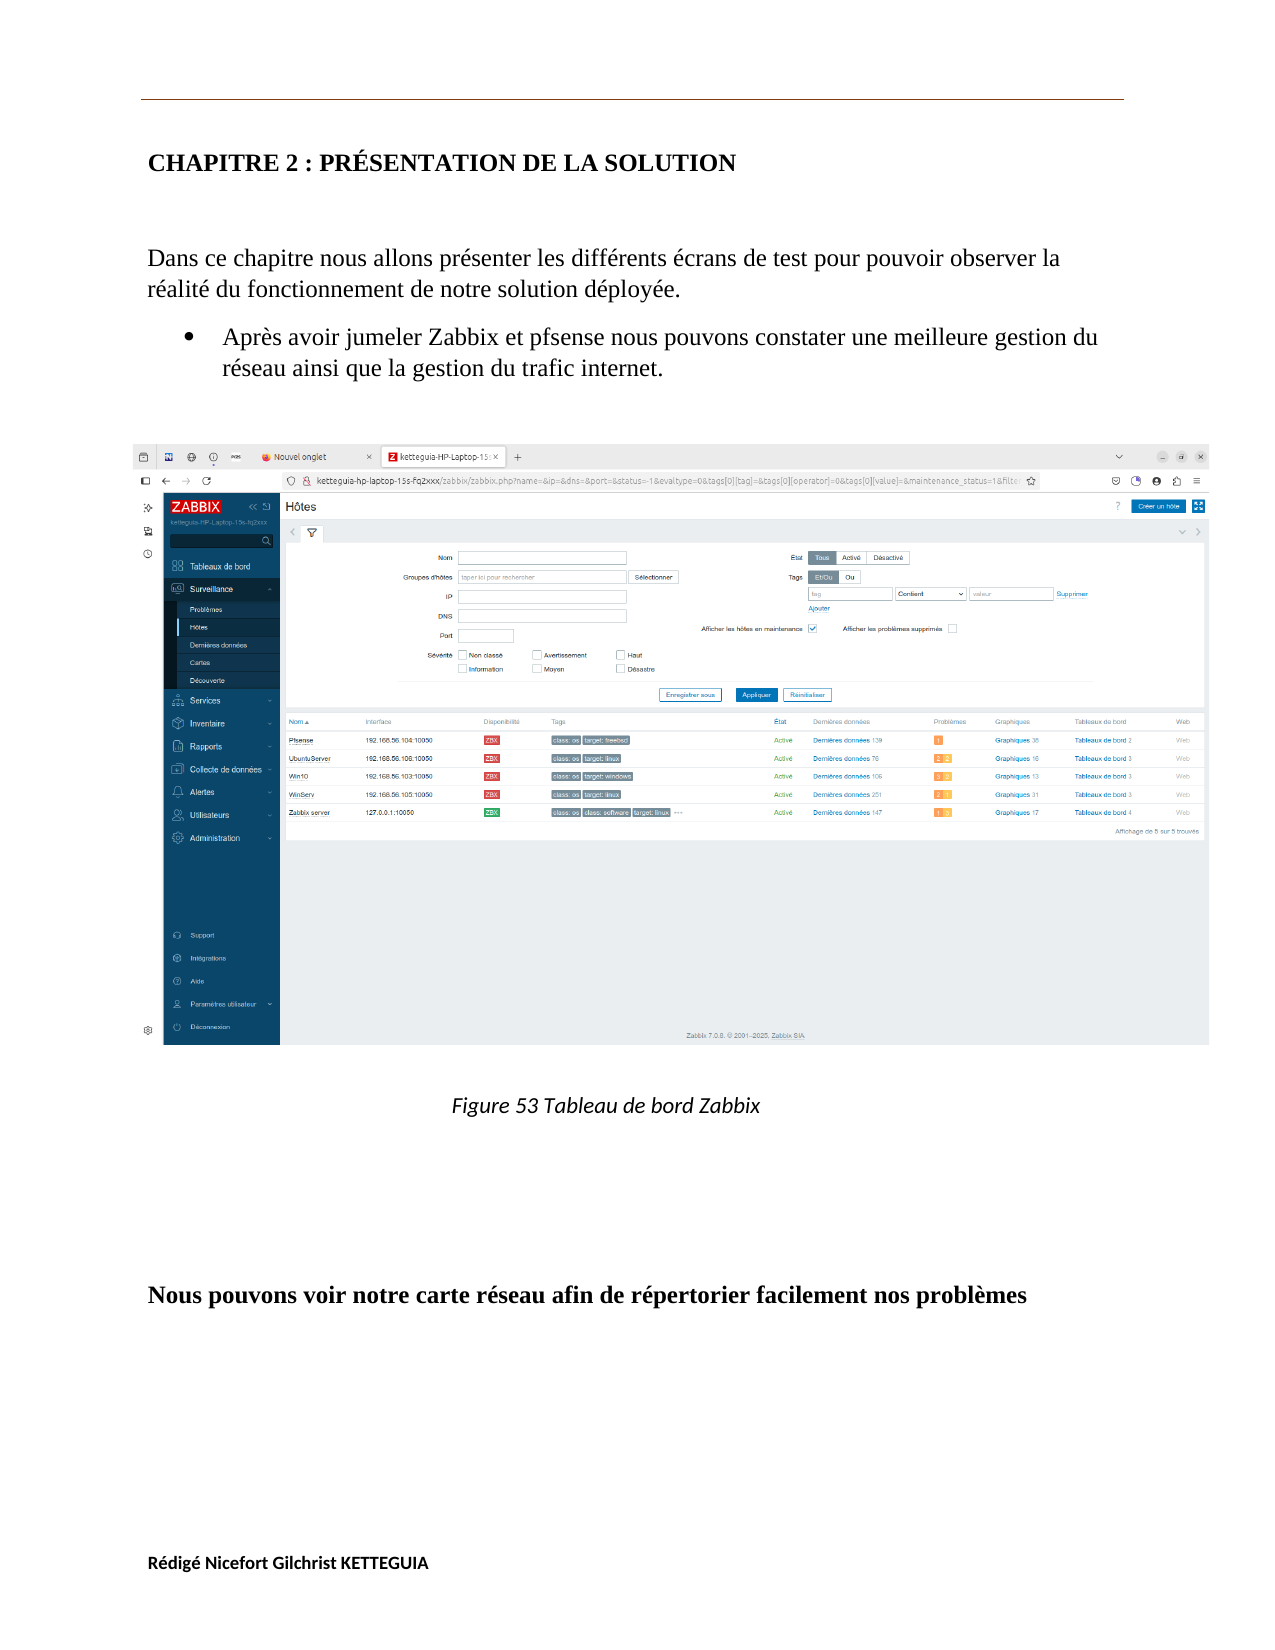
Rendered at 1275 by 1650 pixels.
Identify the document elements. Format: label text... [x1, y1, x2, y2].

text CHAPITRE 2 : PRÉSENTATION DE LA SOLUTION [148, 148, 1127, 176]
picture [132, 444, 1210, 1045]
list Après avoir jumeler Zabbix et pfsense nous pouvons constater une meilleure gestion du réseau ainsi que la gestion du trafic internet. [184, 322, 1127, 382]
text Dans ce chapitre nous allons présenter les différents écrans de test pour pouvoir observer la réalité du fonctionnement de notre solution déployée. [147, 243, 1127, 303]
text Figure 53 Tableau de bord Zabbix [452, 1091, 1127, 1119]
text Nous pouvons voir notre carte réseau afin de répertorier facilement nos problèmes [148, 1280, 1127, 1309]
